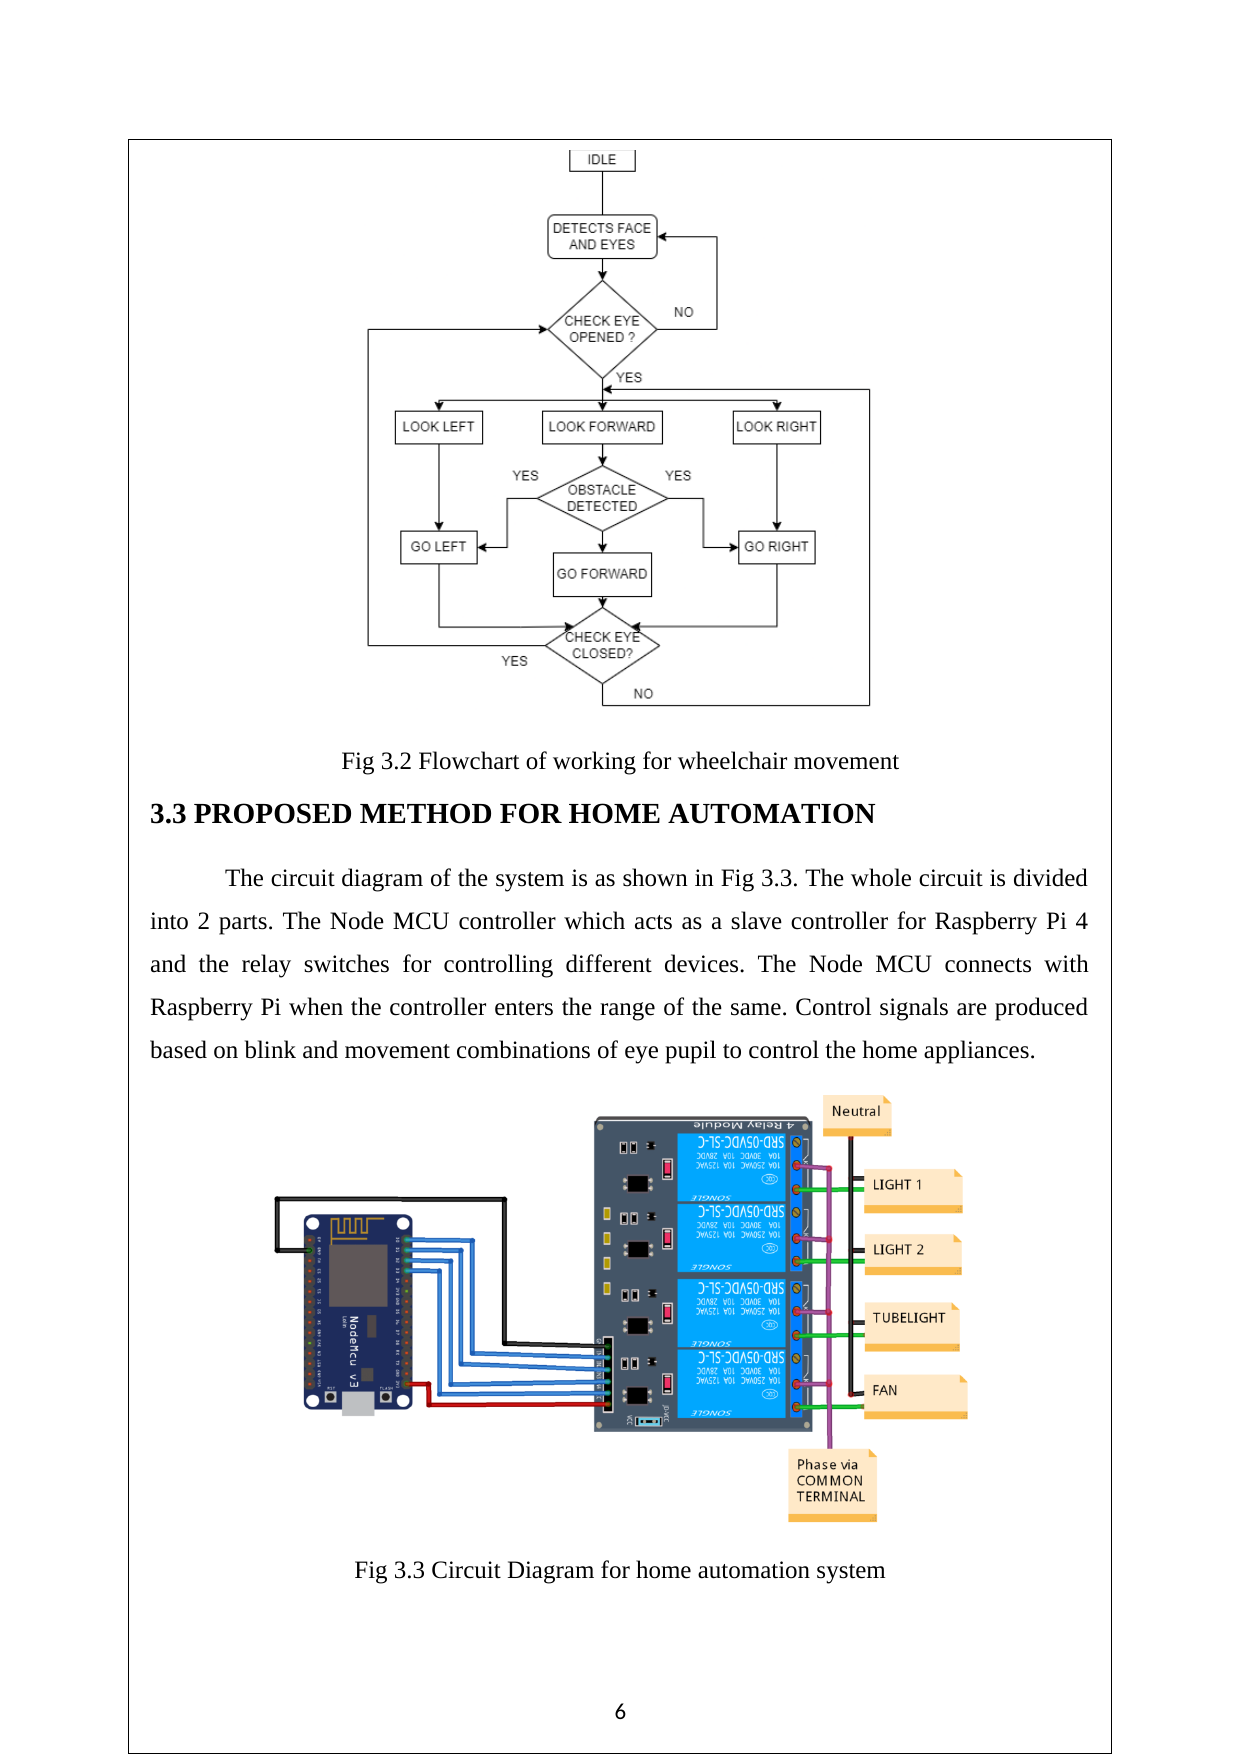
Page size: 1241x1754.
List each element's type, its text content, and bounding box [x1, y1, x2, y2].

text Fig 3.3 Circuit Diagram for home automation system [150, 1555, 1090, 1584]
text Fig 3.2 Flowchart of working for wheelchair movement [150, 746, 1090, 775]
picture [360, 150, 880, 716]
picture [272, 1095, 968, 1525]
text The circuit diagram of the system is as shown in Fig 3.3. The whole circuit is divided into 2 parts. The Node MCU controller which acts as a slave controller for Raspberry Pi 4 and the relay switches for controlling different devices. The Node MCU connects with Raspberry Pi when the controller enters the range of the same. Control signals are produced based on blink and movement combinations of eye pupil to control the home appliances. [150, 863, 1090, 1064]
text 3.3 PROPOSED METHOD FOR HOME AUTOMATION [150, 796, 1090, 829]
